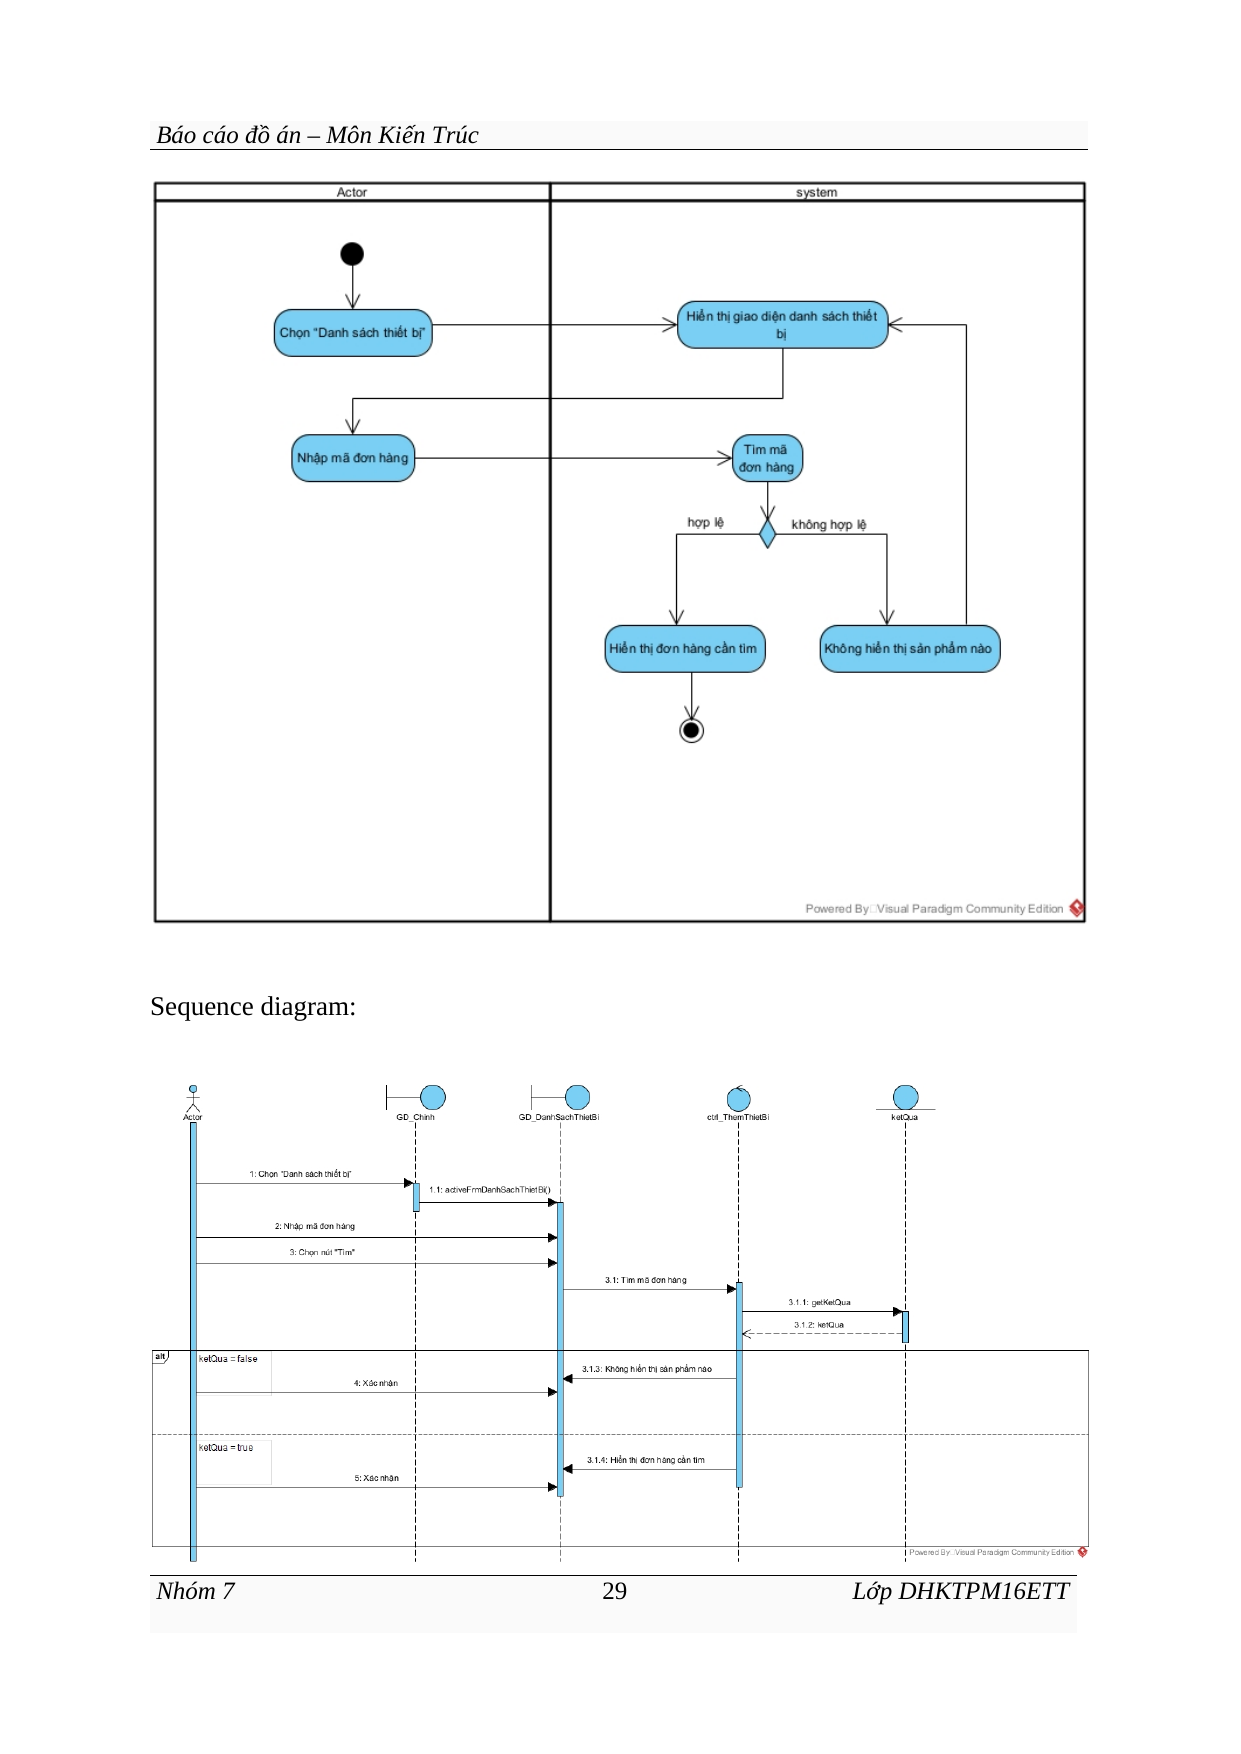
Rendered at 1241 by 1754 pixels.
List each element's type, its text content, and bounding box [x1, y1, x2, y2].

picture [150, 1083, 1091, 1564]
picture [150, 179, 1091, 928]
text Sequence diagram: [150, 990, 1090, 1021]
